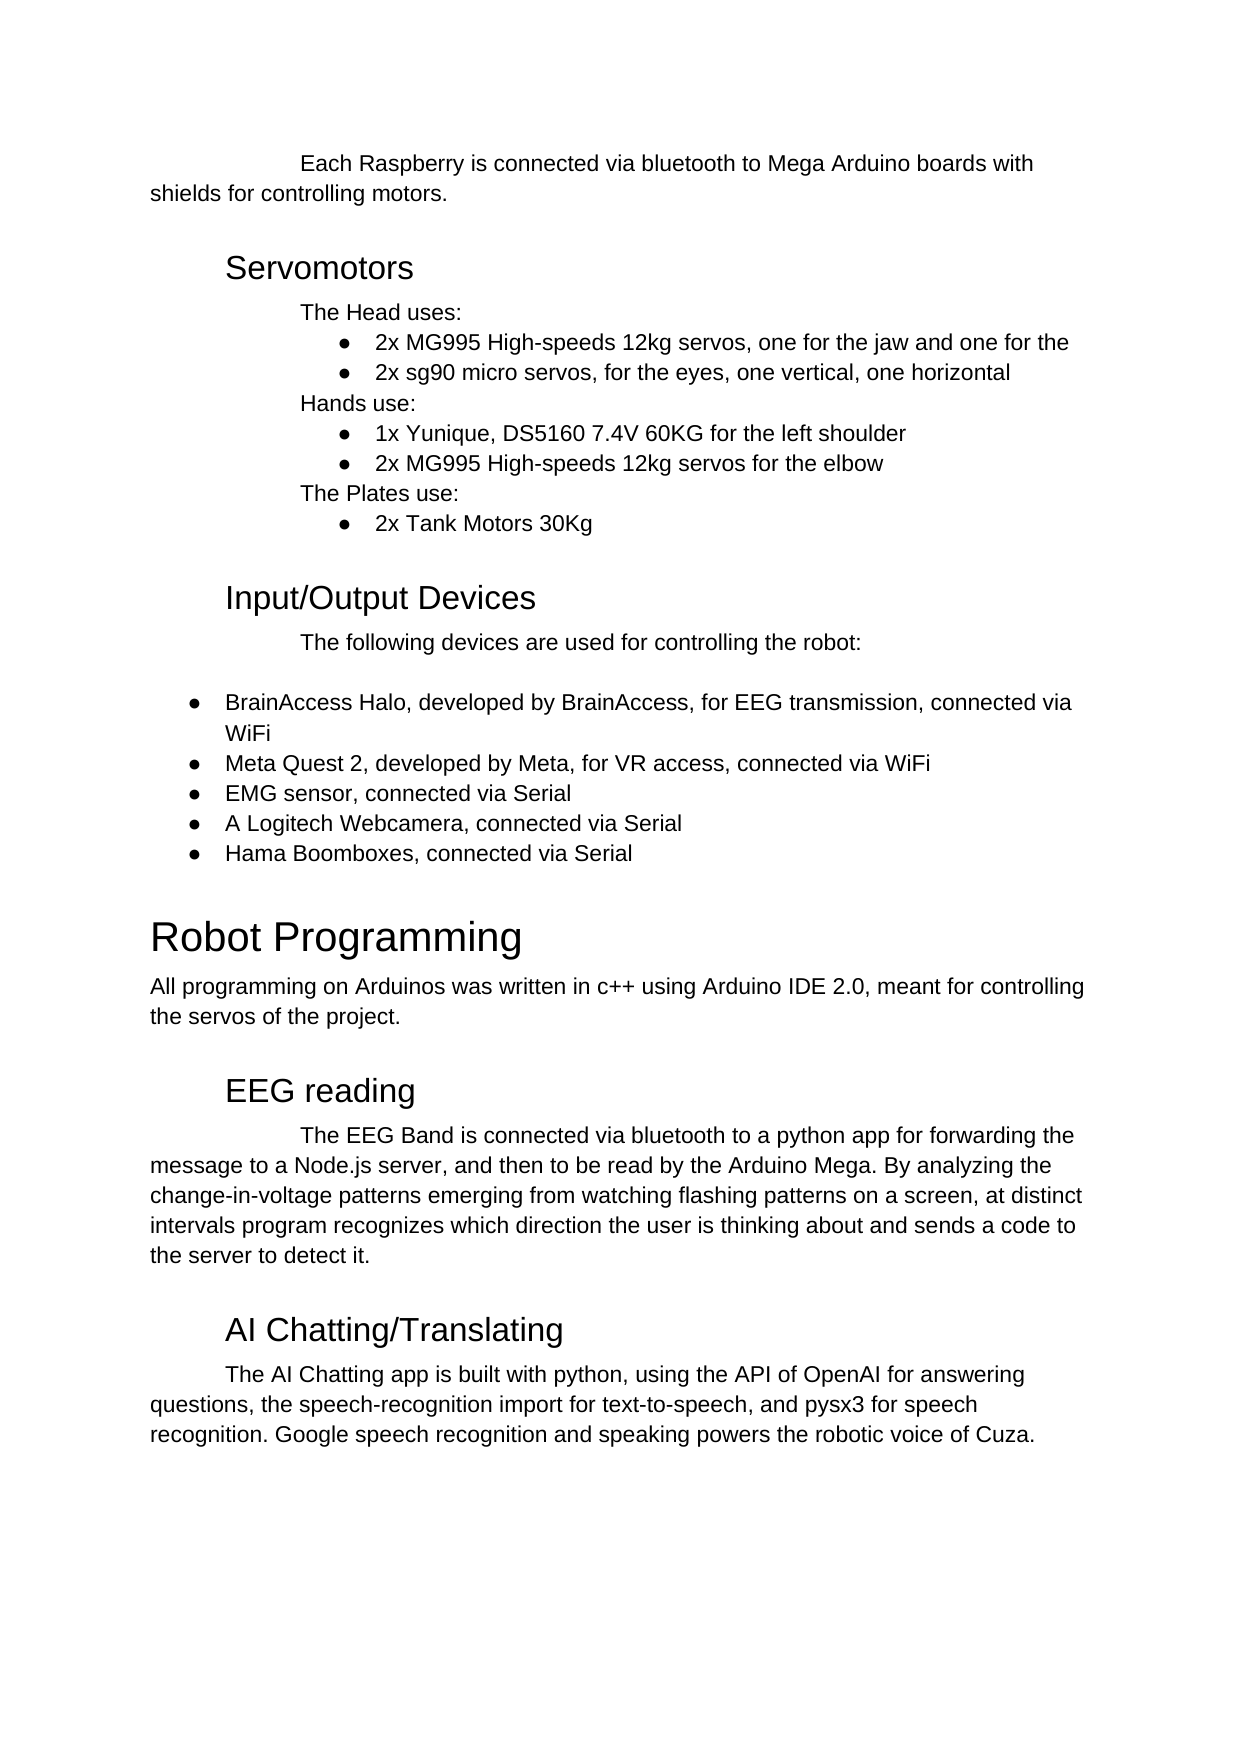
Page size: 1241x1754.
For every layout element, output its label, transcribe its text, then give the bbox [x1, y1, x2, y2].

list 2x sg90 micro servos, for the eyes, one vertical, one horizontal [337, 359, 1090, 386]
text The Plates use: [150, 480, 1090, 506]
subtitle EEG reading [150, 1071, 1090, 1109]
text The EEG Band is connected via bluetooth to a python app for forwarding the message to a Node.js server, and then to be read by the Arduino Mega. By analyzing the change-in-voltage patterns emerging from watching flashing patterns on a screen, at distinct intervals program recognizes which direction the user is thinking about and sends a code to the server to detect it. [150, 1122, 1090, 1269]
list 2x MG995 High-speeds 12kg servos for the elbow [337, 450, 1090, 476]
list Hama Boomboxes, connected via Serial [187, 840, 1090, 867]
subtitle Servomotors [150, 248, 1090, 286]
list 2x Tank Motors 30Kg [337, 510, 1090, 537]
text Each Raspberry is connected via bluetooth to Mega Arduino boards with shields for controlling motors. [150, 150, 1090, 207]
text Hands use: [225, 389, 1090, 416]
list A Logitech Webcamera, connected via Serial [187, 810, 1090, 837]
text All programming on Arduinos was written in c++ using Arduino IDE 2.0, meant for controlling the servos of the project. [150, 973, 1090, 1029]
subtitle Robot Programming [150, 912, 1090, 960]
subtitle Input/Output Devices [150, 578, 1090, 616]
text The following devices are used for controlling the robot: [150, 629, 1090, 655]
list 2x MG995 High-speeds 12kg servos, one for the jaw and one for the [337, 329, 1090, 355]
list EMG sensor, connected via Serial [187, 780, 1090, 806]
list Meta Quest 2, developed by Meta, for VR access, connected via WiFi [187, 750, 1090, 776]
text The AI Chatting app is built with python, using the API of OpenAI for answering questions, the speech-recognition import for text-to-speech, and pysx3 for speech recognition. Google speech recognition and speaking powers the robotic voice of Cuza. [150, 1361, 1090, 1448]
subtitle AI Chatting/Translating [150, 1310, 1090, 1348]
text The Head uses: [225, 299, 1090, 325]
list BrainAccess Halo, developed by BrainAccess, for EEG transmission, connected via WiFi [187, 689, 1090, 746]
list 1x Yunique, DS5160 7.4V 60KG for the left shoulder [337, 420, 1090, 446]
